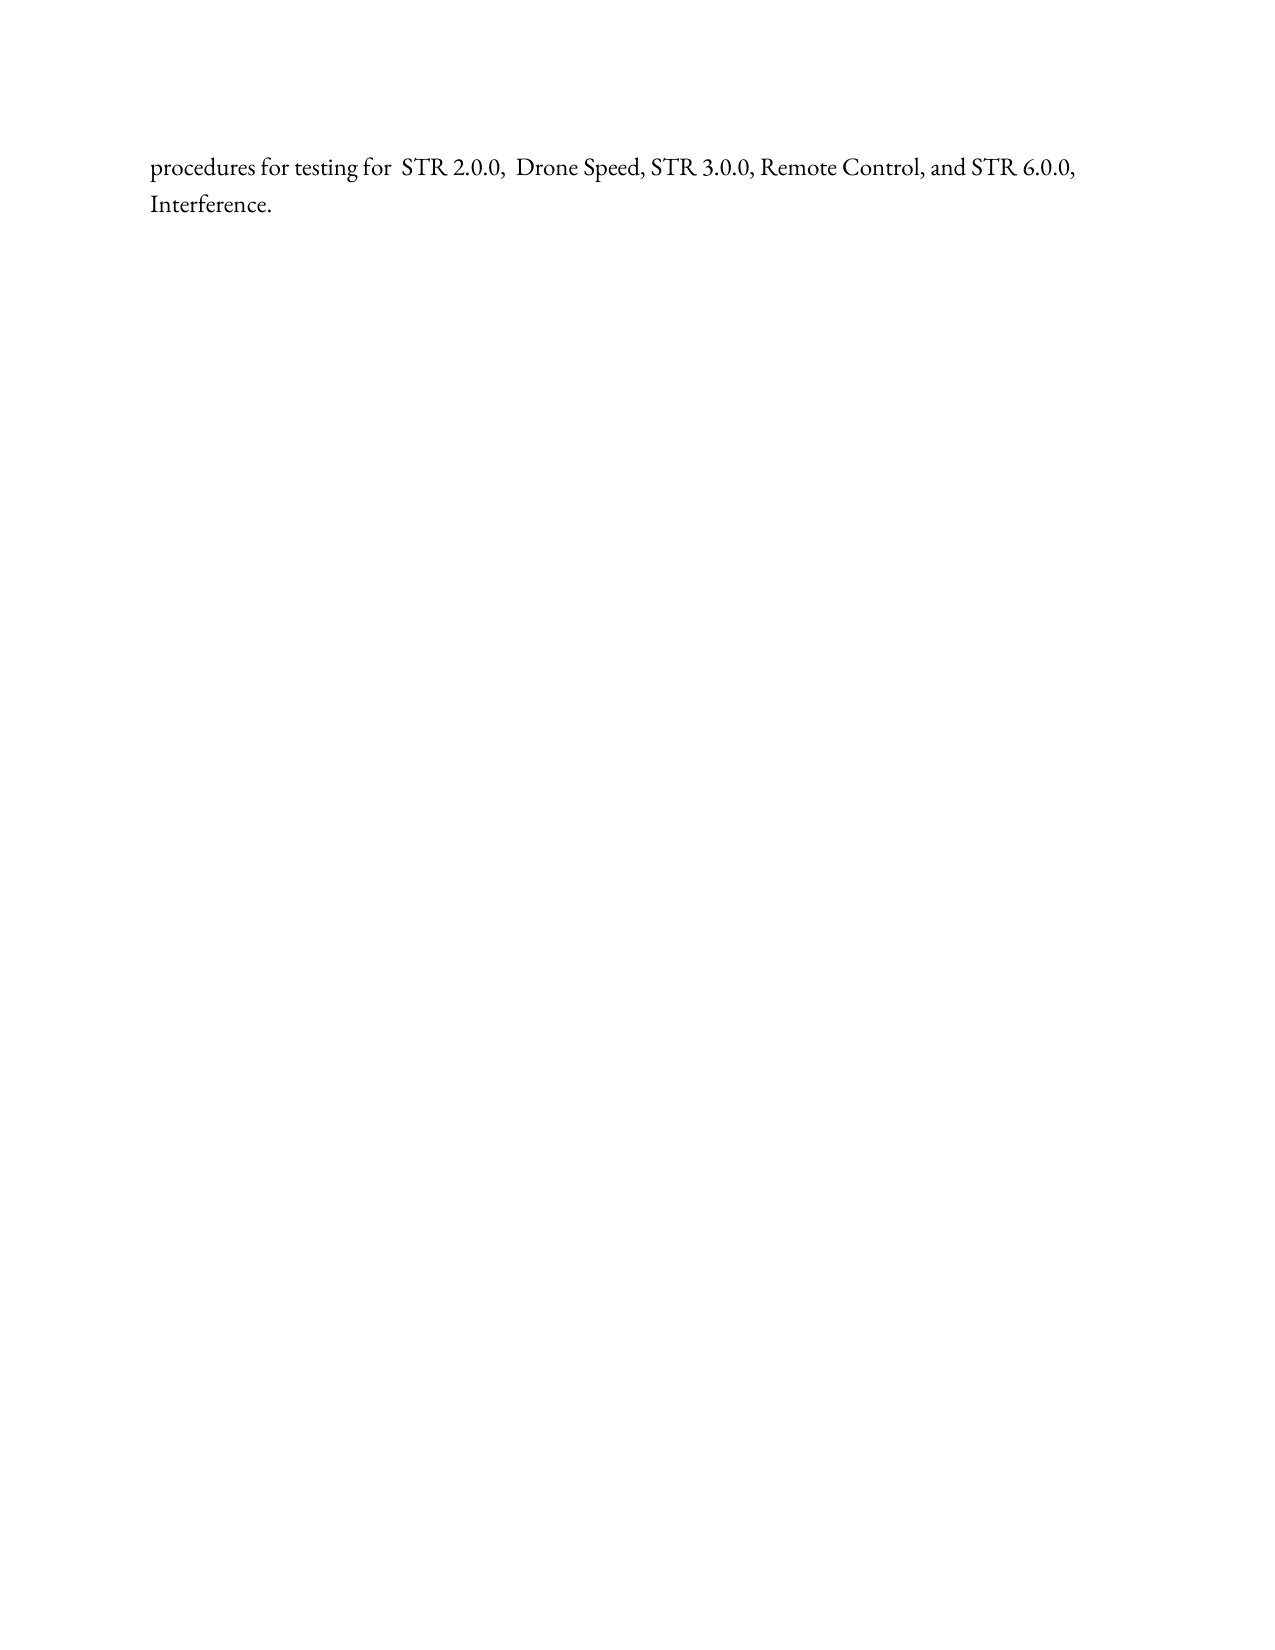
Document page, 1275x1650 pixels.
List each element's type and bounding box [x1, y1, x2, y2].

text [150, 150, 1125, 220]
